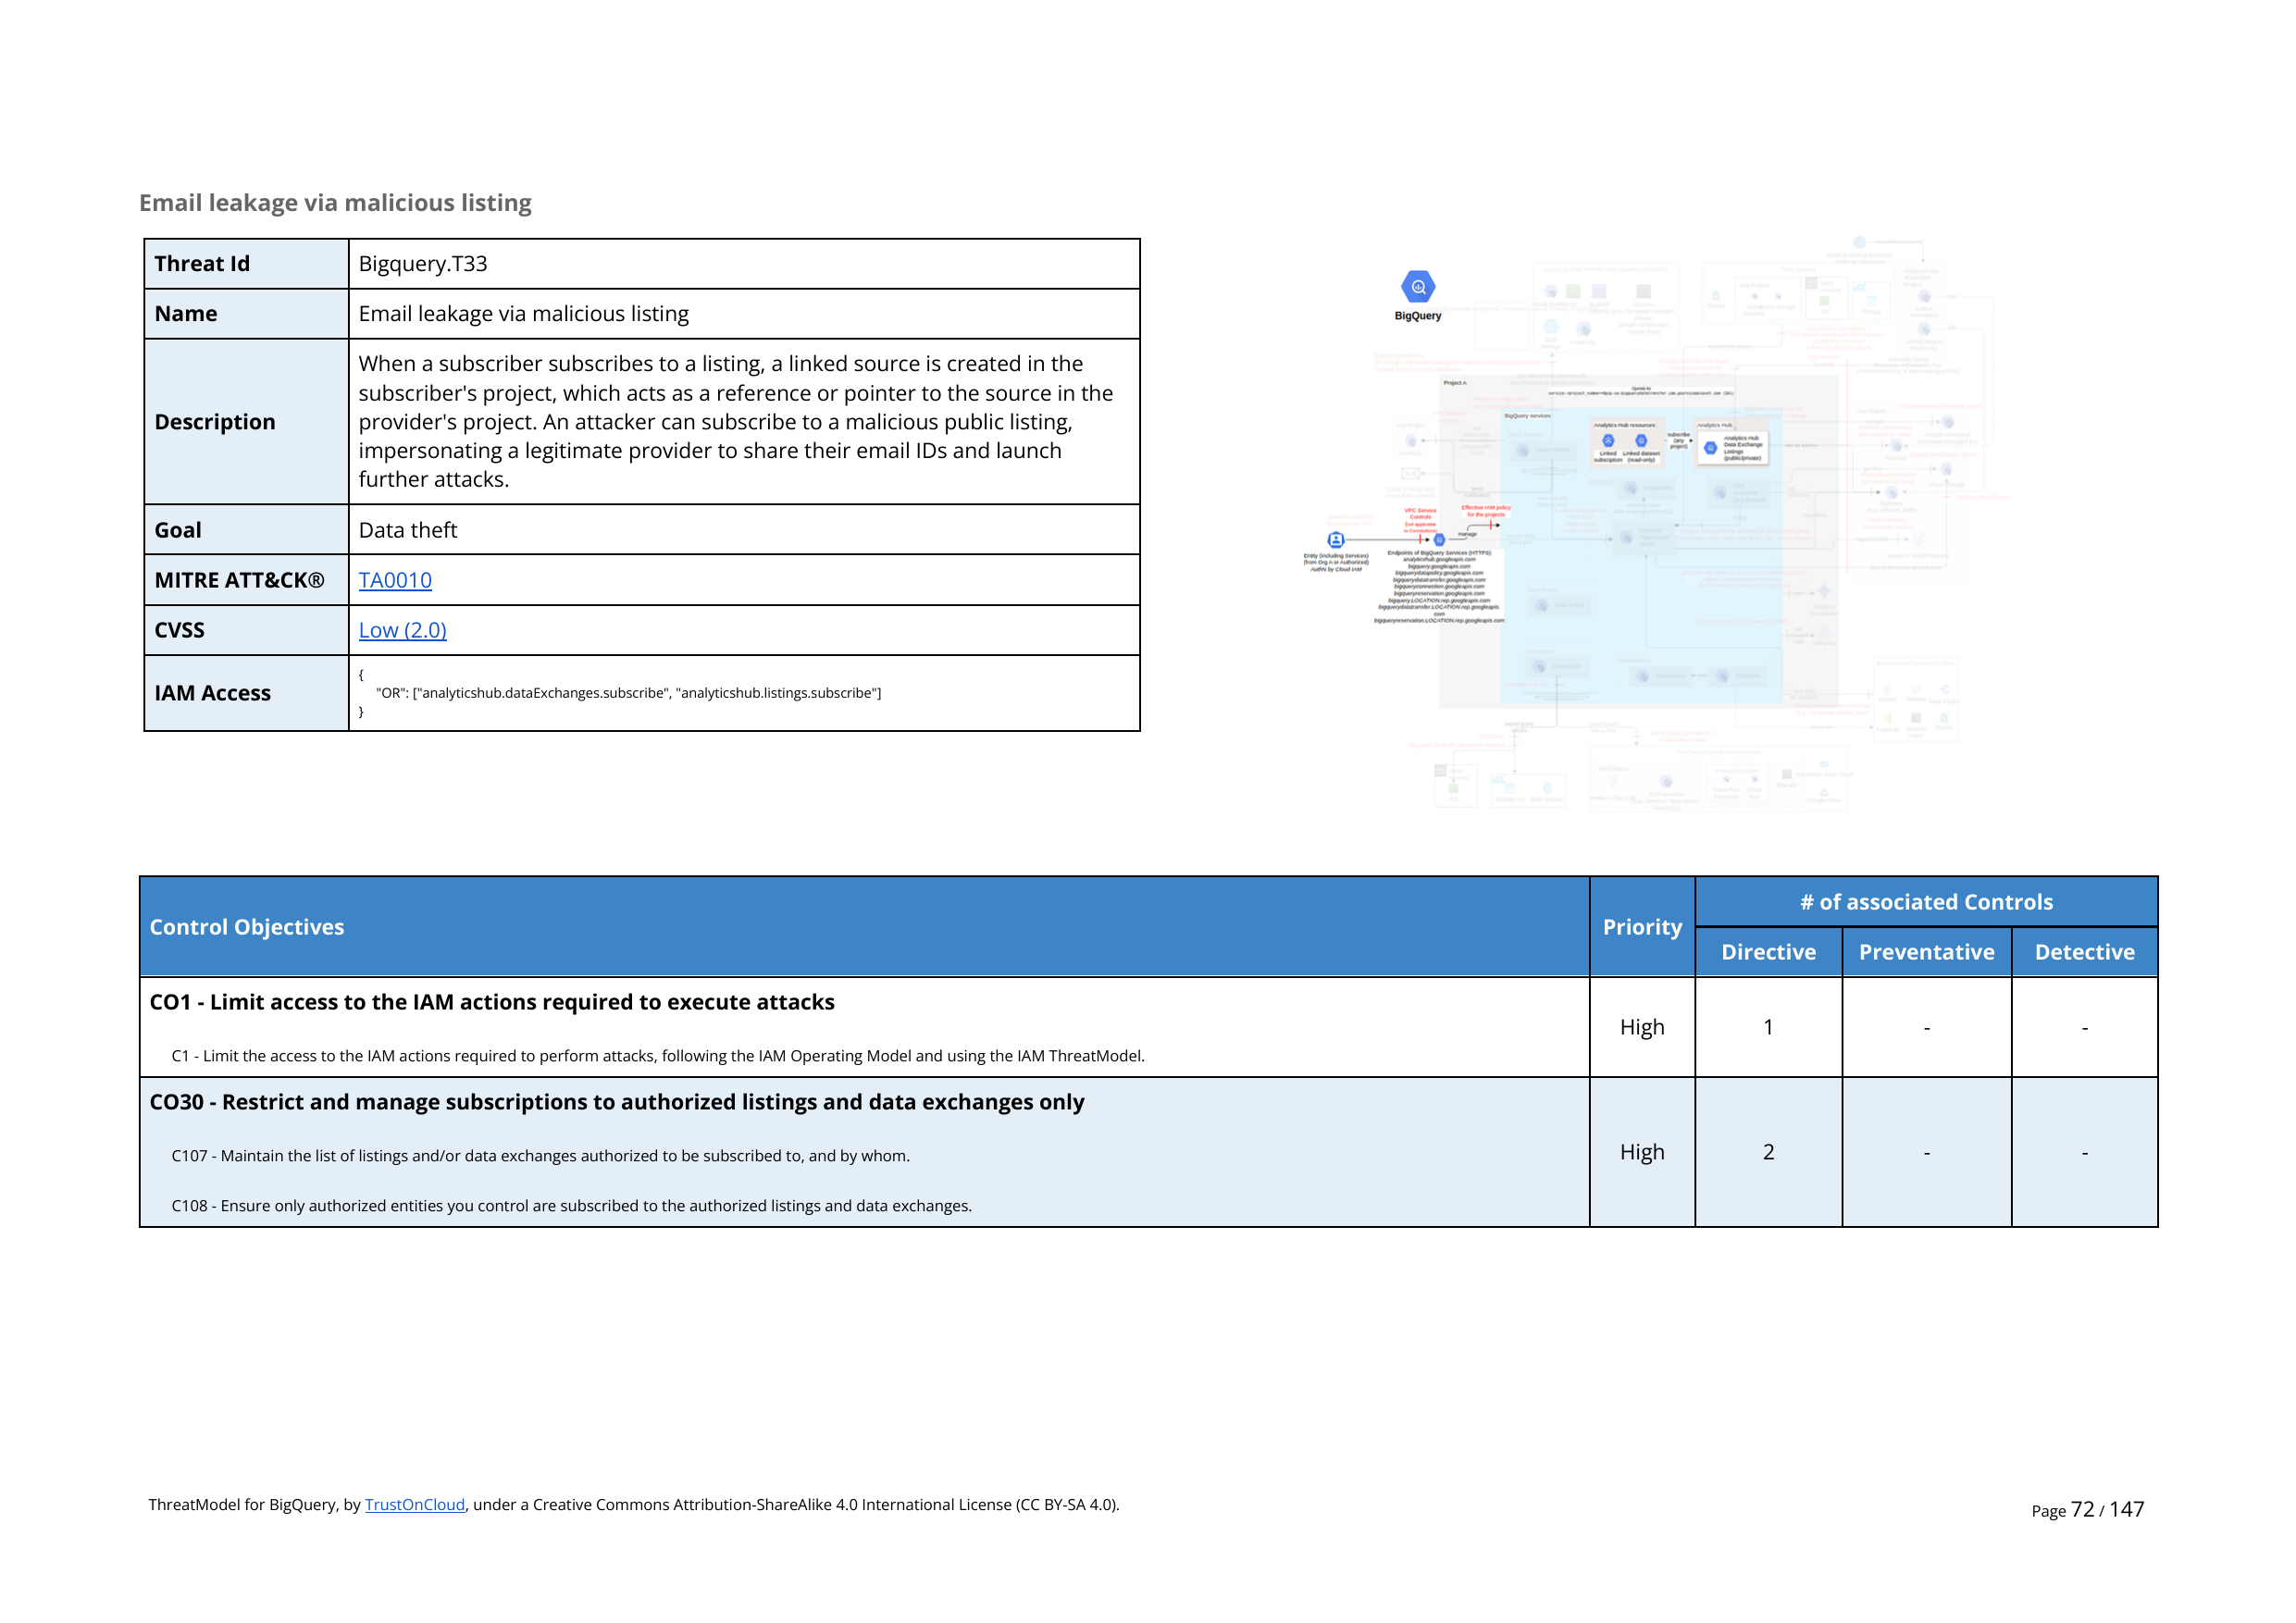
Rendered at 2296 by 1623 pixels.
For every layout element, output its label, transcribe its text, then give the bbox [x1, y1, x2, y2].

table_cell CO1 - Limit access to the IAM actions required to execute attacks C1 - Limit the access to the IAM actions required to perform attacks, following the IAM Operating Model and using the IAM ThreatModel. [141, 978, 1589, 1076]
table_cell High [1591, 1078, 1694, 1226]
table_cell Preventative [1843, 928, 2011, 975]
subtitle Email leakage via malicious listing [139, 187, 2156, 218]
table_header [141, 225, 1148, 825]
table_cell High [1591, 978, 1694, 1076]
table_header Priority [1591, 877, 1694, 975]
table_cell - [1843, 1078, 2011, 1226]
table_header [1150, 225, 2157, 825]
table_cell 2 [1696, 1078, 1842, 1226]
table_cell Detective [2013, 928, 2157, 975]
table_cell - [2013, 978, 2157, 1076]
table_header Control Objectives [141, 877, 1589, 975]
table_cell CO30 - Restrict and manage subscriptions to authorized listings and data exchanges only C107 - Maintain the list of listings and/or data exchanges authorized to be subscribed to, and by whom. C108 - Ensure only authorized entities you control are subscribed to the authorized listings and data exchanges. [141, 1078, 1589, 1226]
table_cell - [2013, 1078, 2157, 1226]
table_cell Directive [1696, 928, 1842, 975]
picture [1303, 234, 2010, 813]
table_cell - [1843, 978, 2011, 1076]
table_header # of associated Controls [1696, 877, 2157, 925]
table_cell 1 [1696, 978, 1842, 1076]
